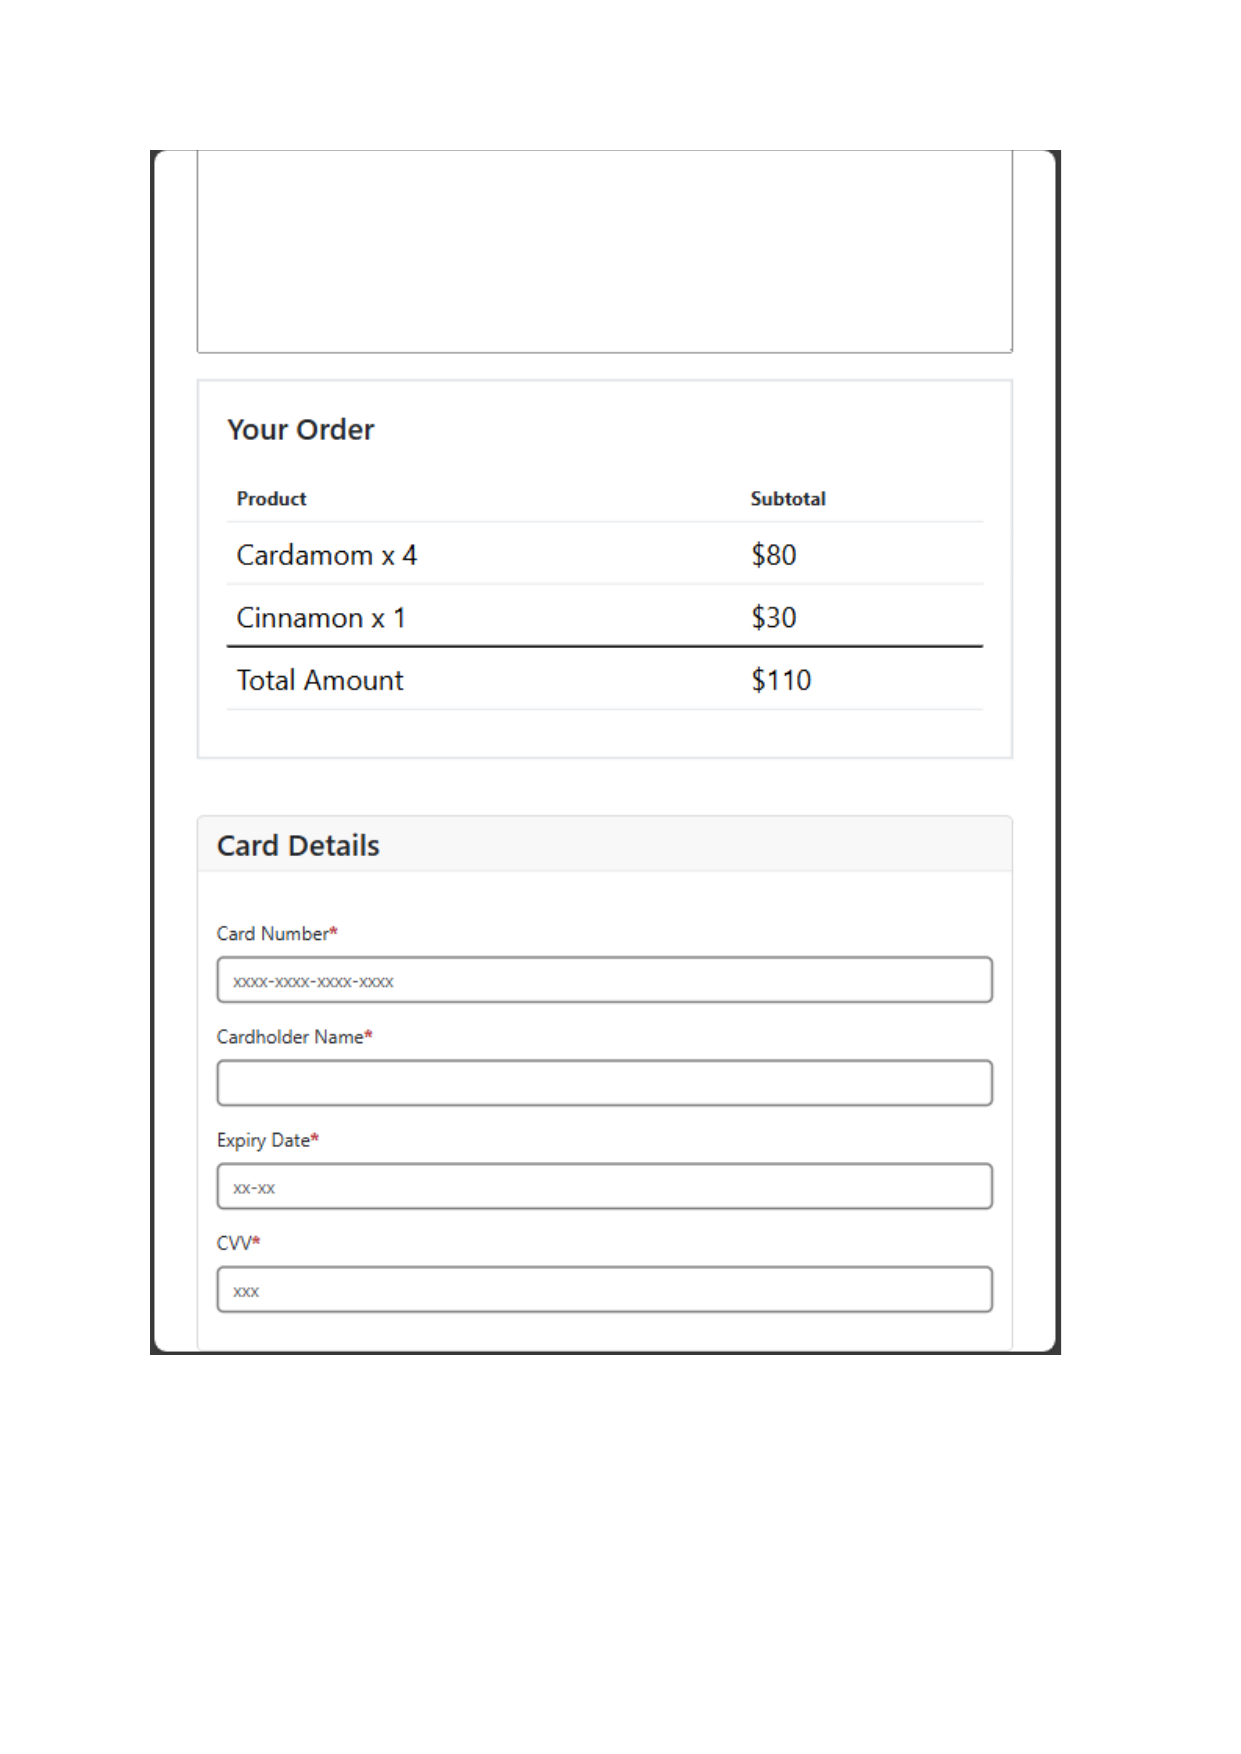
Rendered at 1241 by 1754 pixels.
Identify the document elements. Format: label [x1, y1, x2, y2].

picture [150, 150, 1062, 1355]
